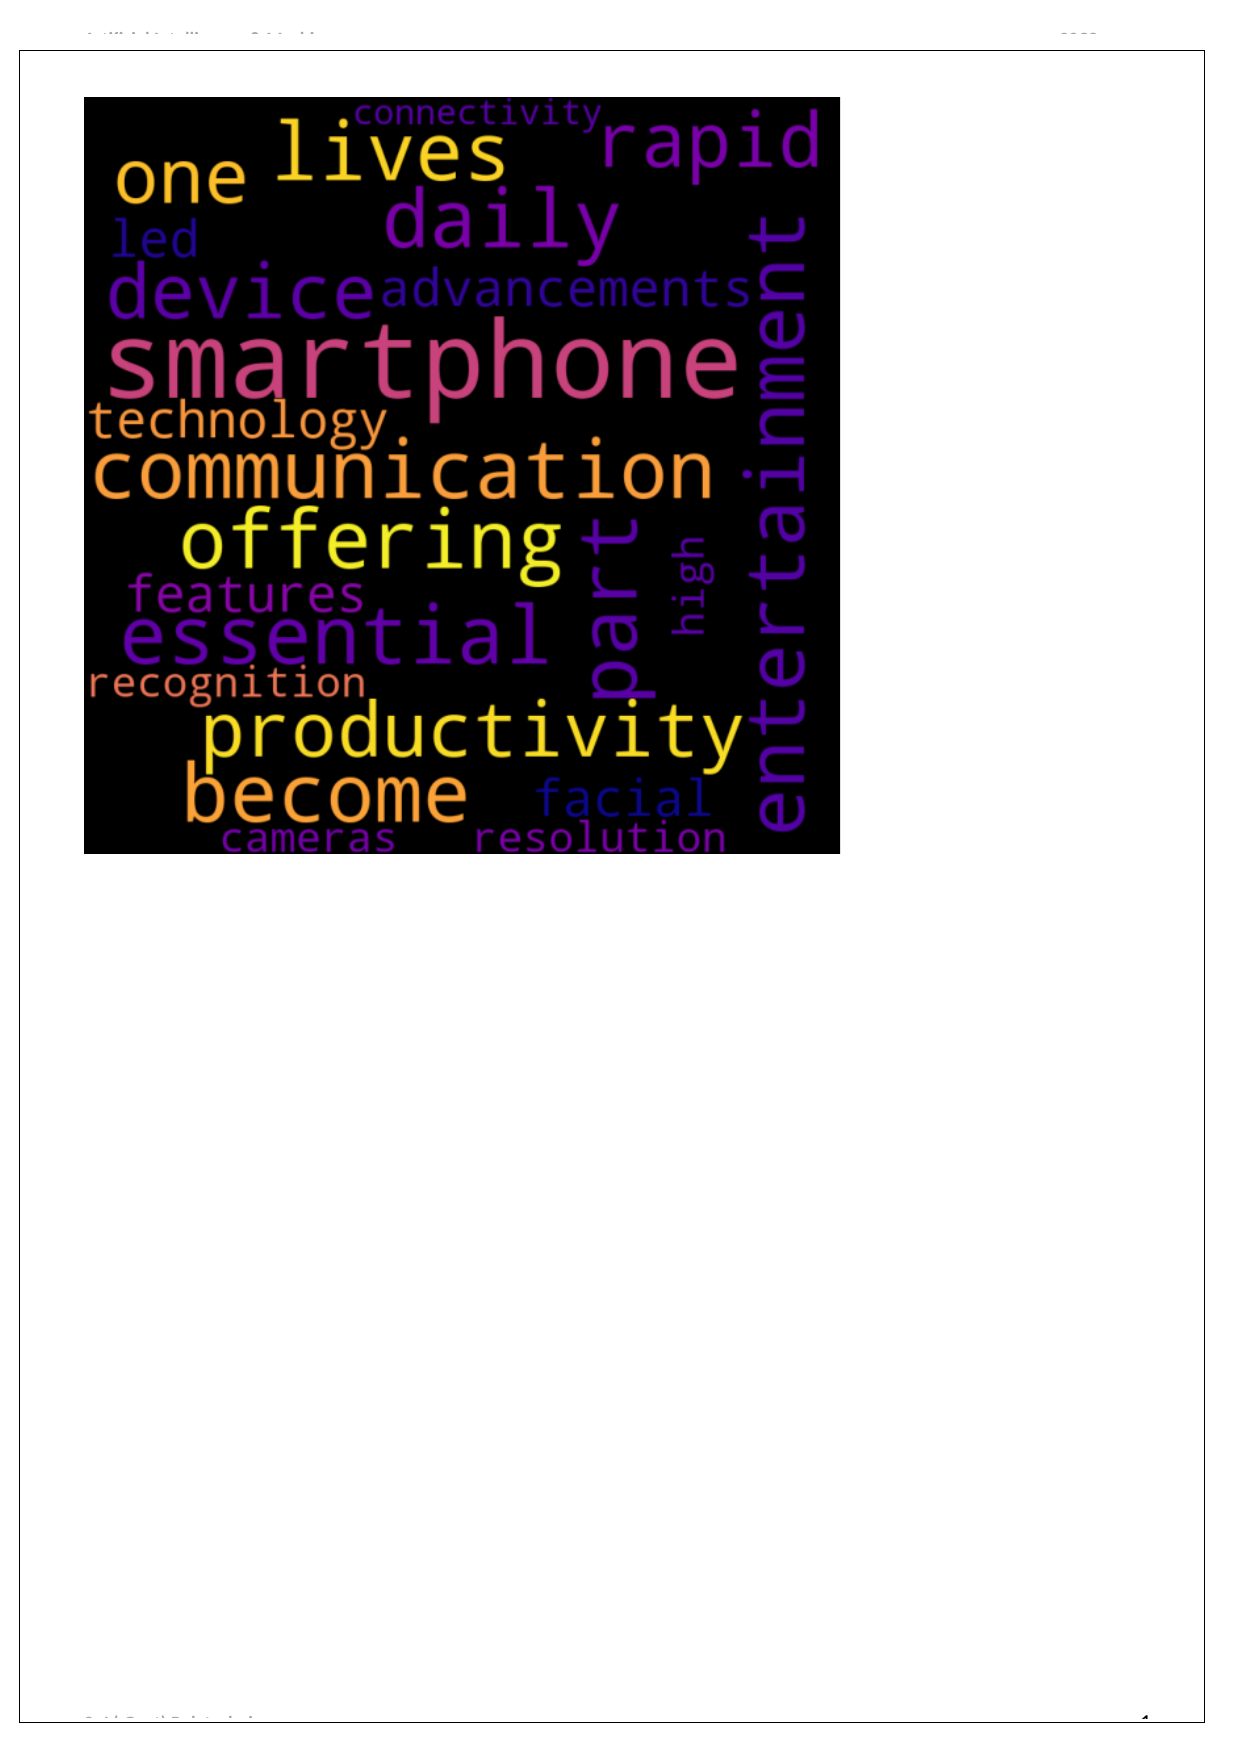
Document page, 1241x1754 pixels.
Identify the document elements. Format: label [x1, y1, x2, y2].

picture [84, 97, 841, 854]
